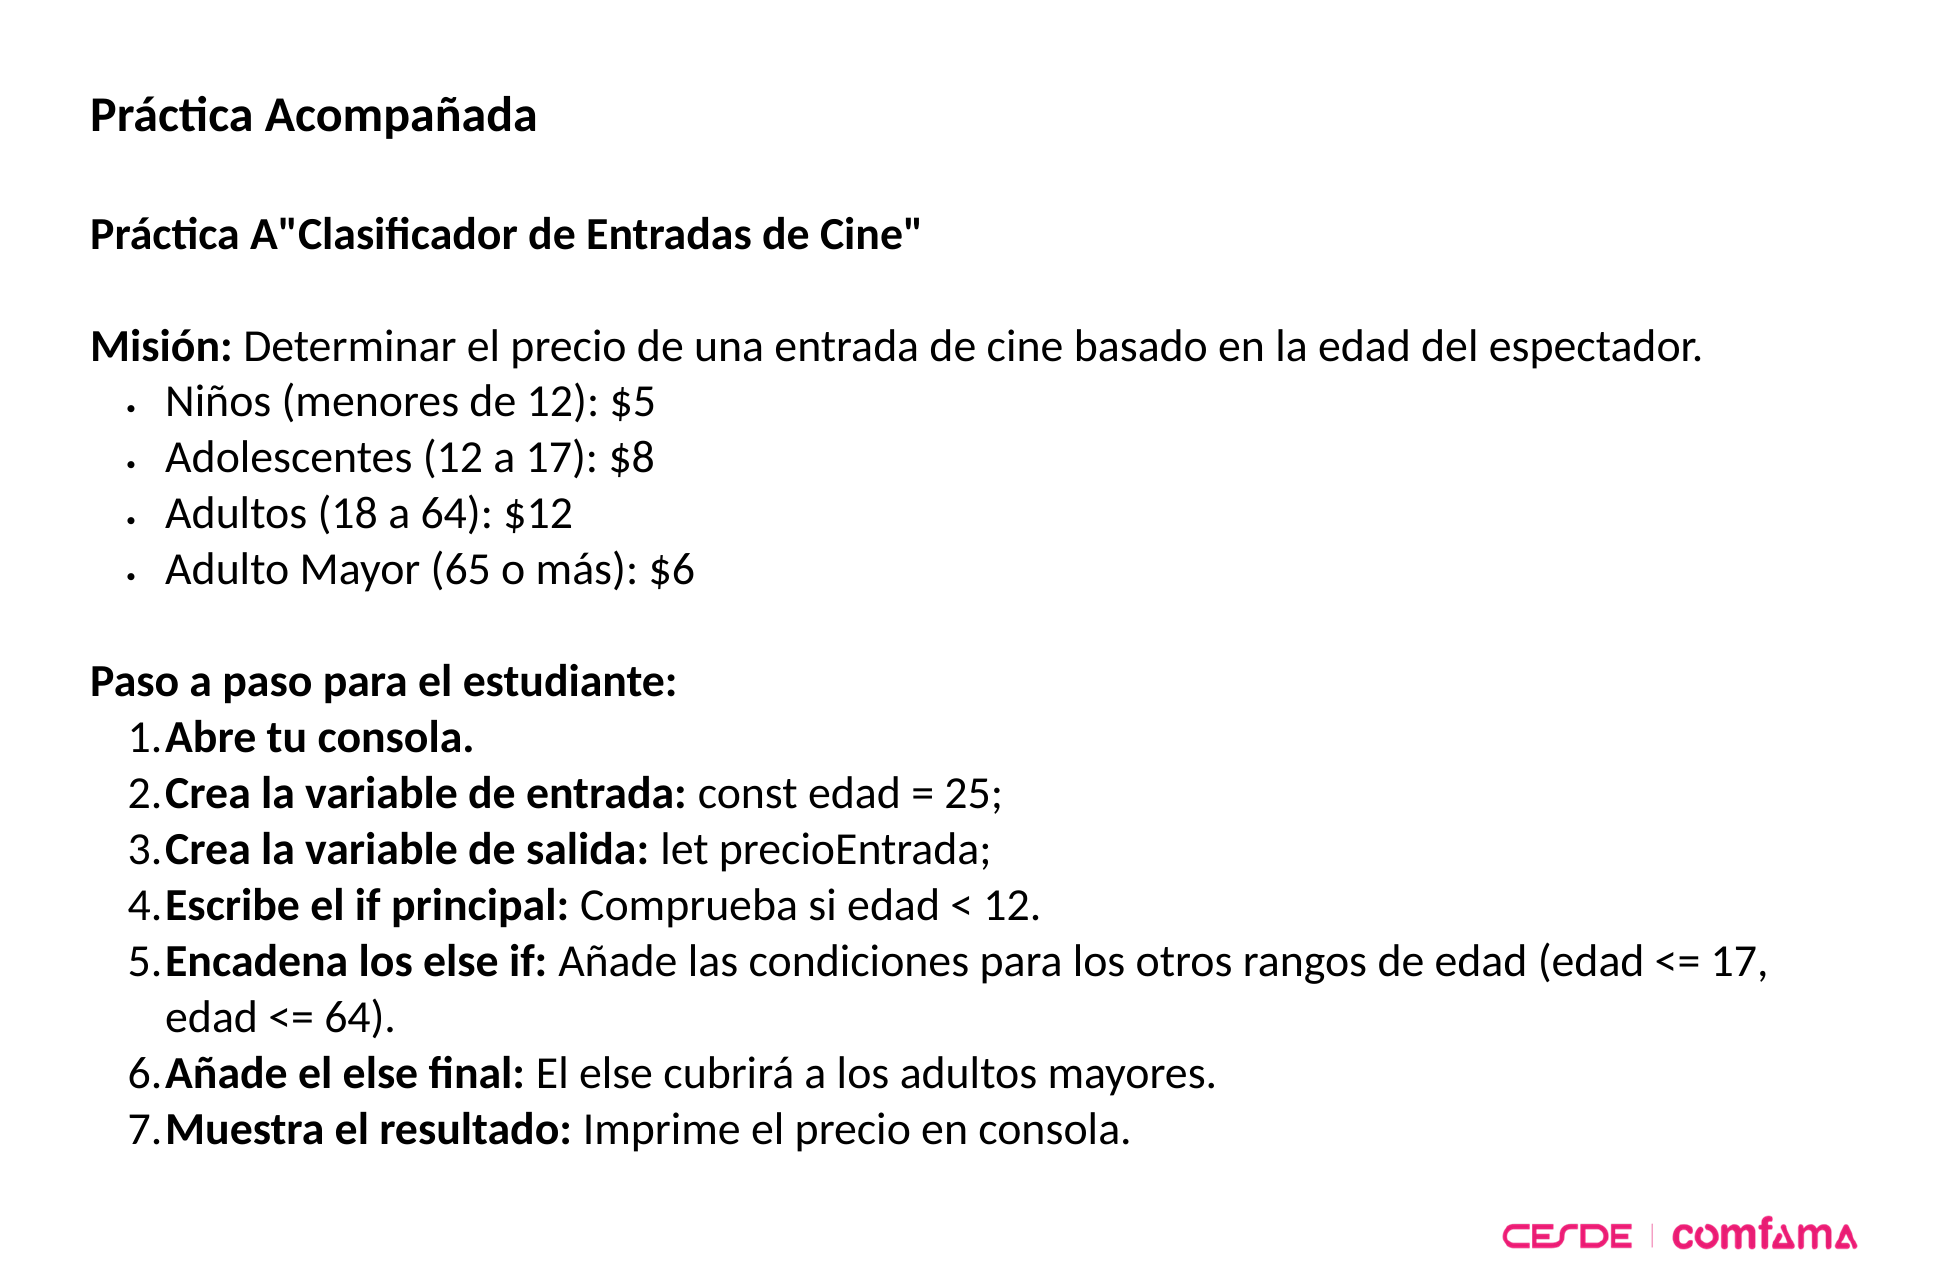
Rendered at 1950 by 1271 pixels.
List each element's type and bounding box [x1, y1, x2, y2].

picture [1493, 1207, 1866, 1257]
